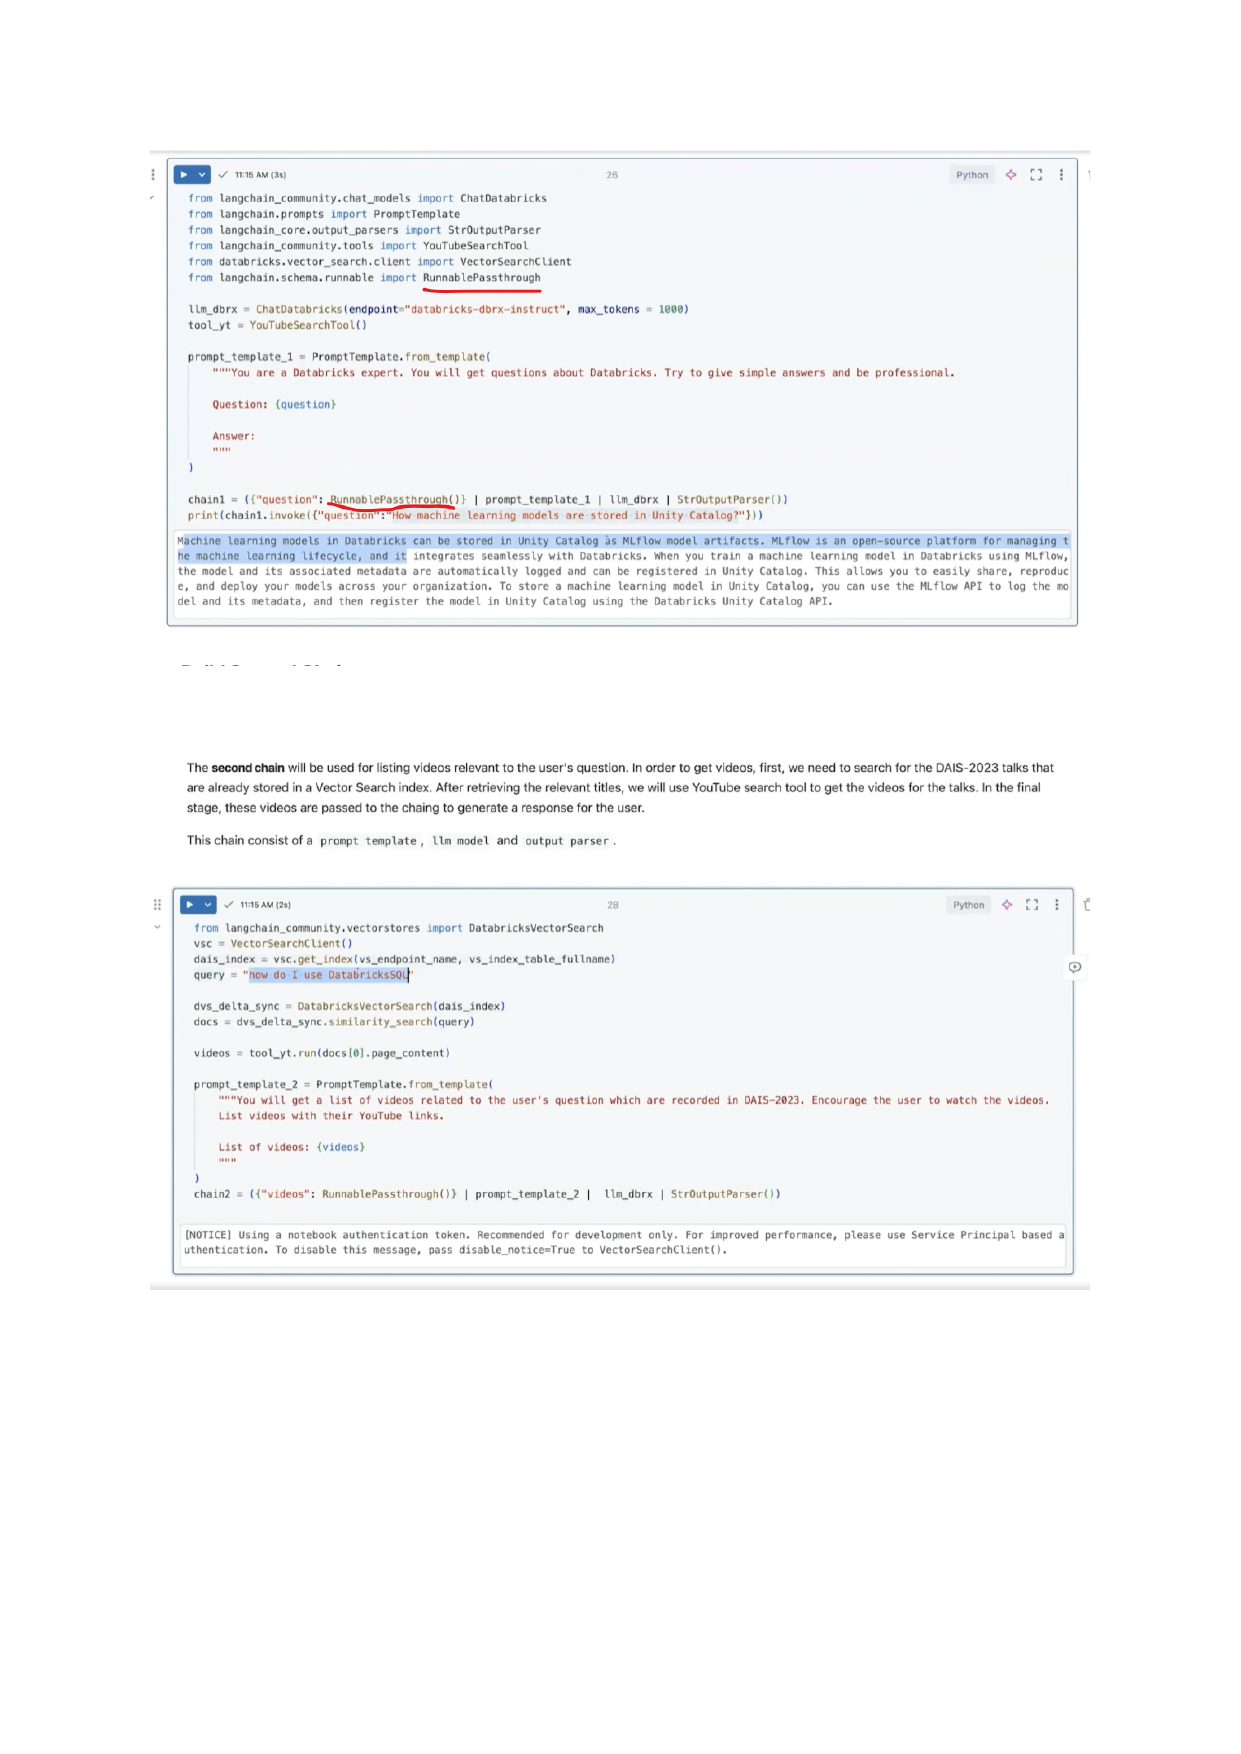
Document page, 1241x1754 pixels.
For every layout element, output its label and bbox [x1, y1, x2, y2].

picture [150, 743, 1091, 1290]
picture [150, 150, 1091, 666]
